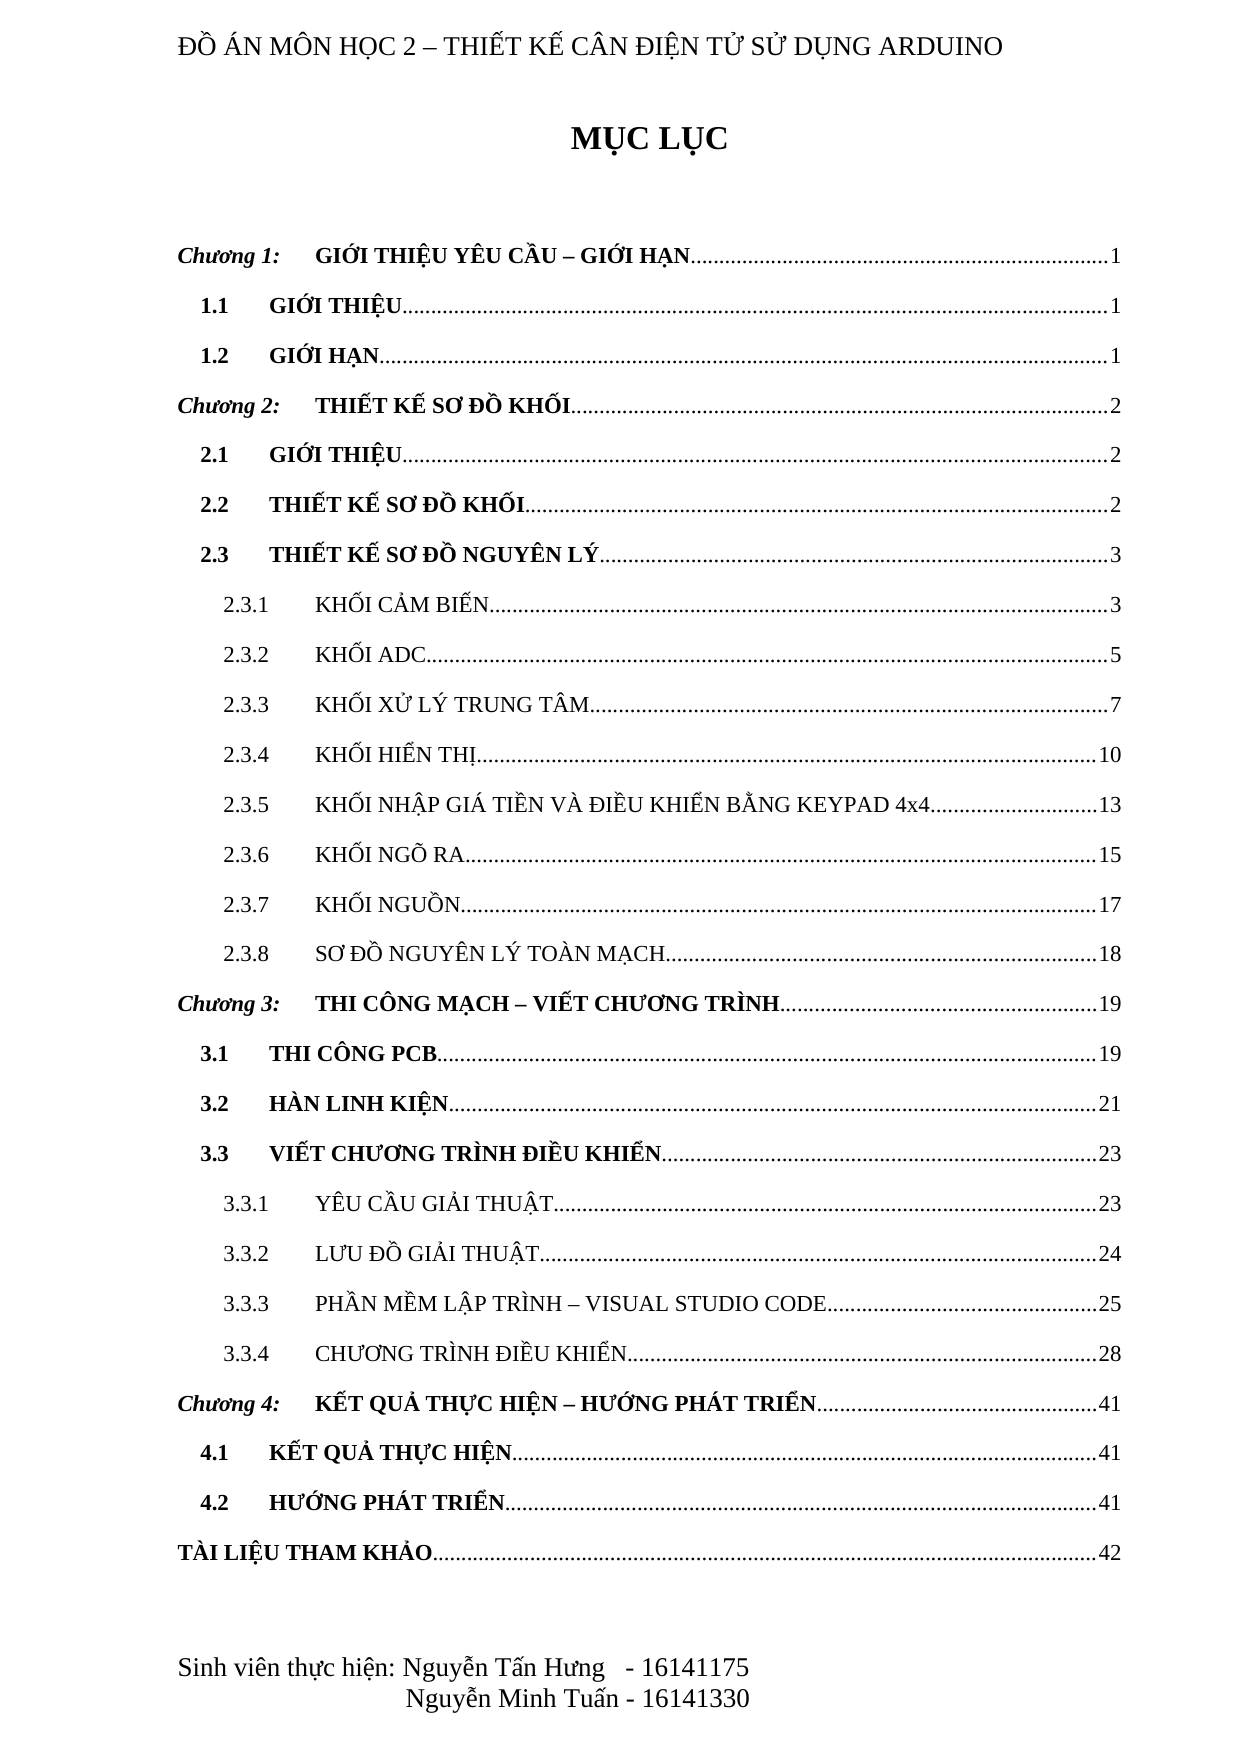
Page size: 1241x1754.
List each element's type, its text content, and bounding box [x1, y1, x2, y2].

text MỤC LỤC [177, 118, 1122, 156]
